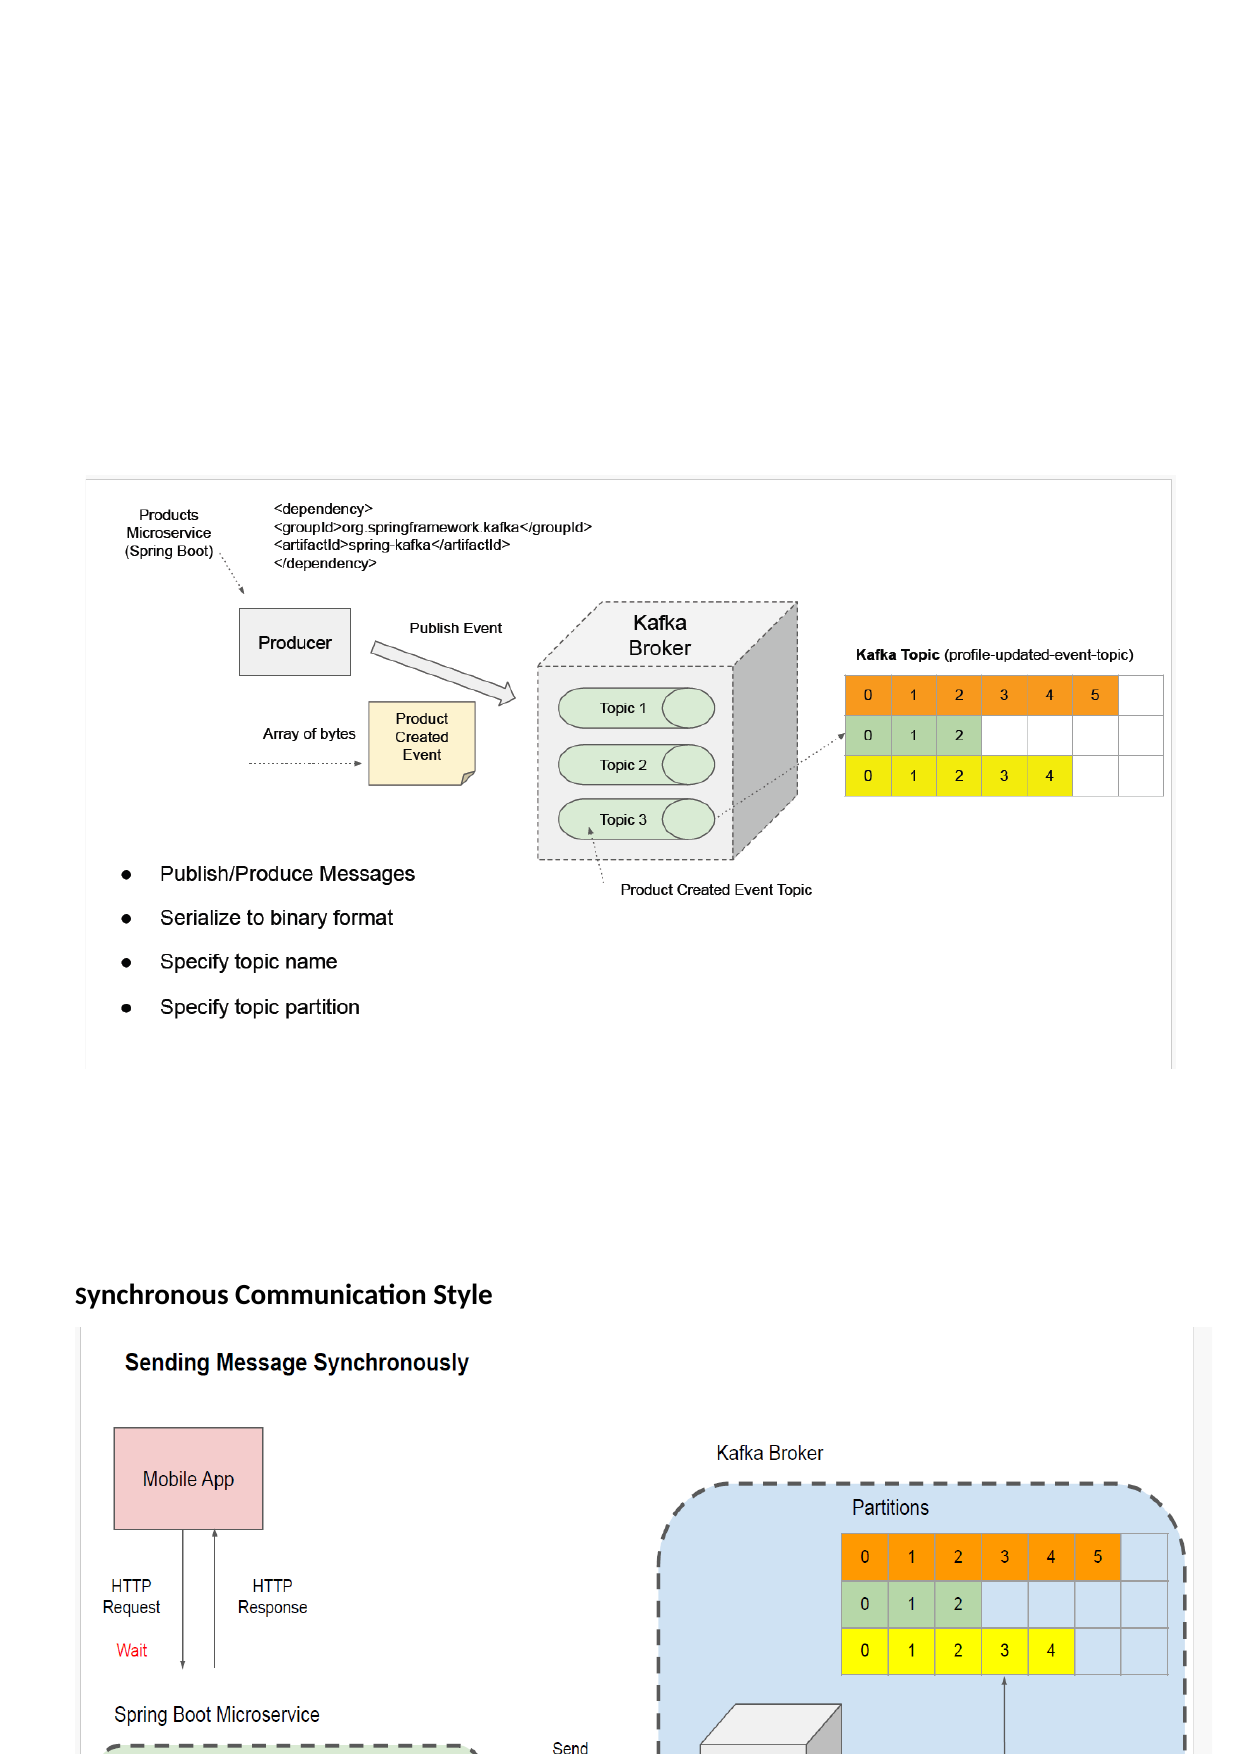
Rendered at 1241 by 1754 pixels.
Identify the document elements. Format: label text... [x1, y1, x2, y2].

picture [85, 475, 1176, 1069]
picture [75, 1327, 1213, 1754]
text Synchronous Communication Style [75, 1276, 1165, 1311]
